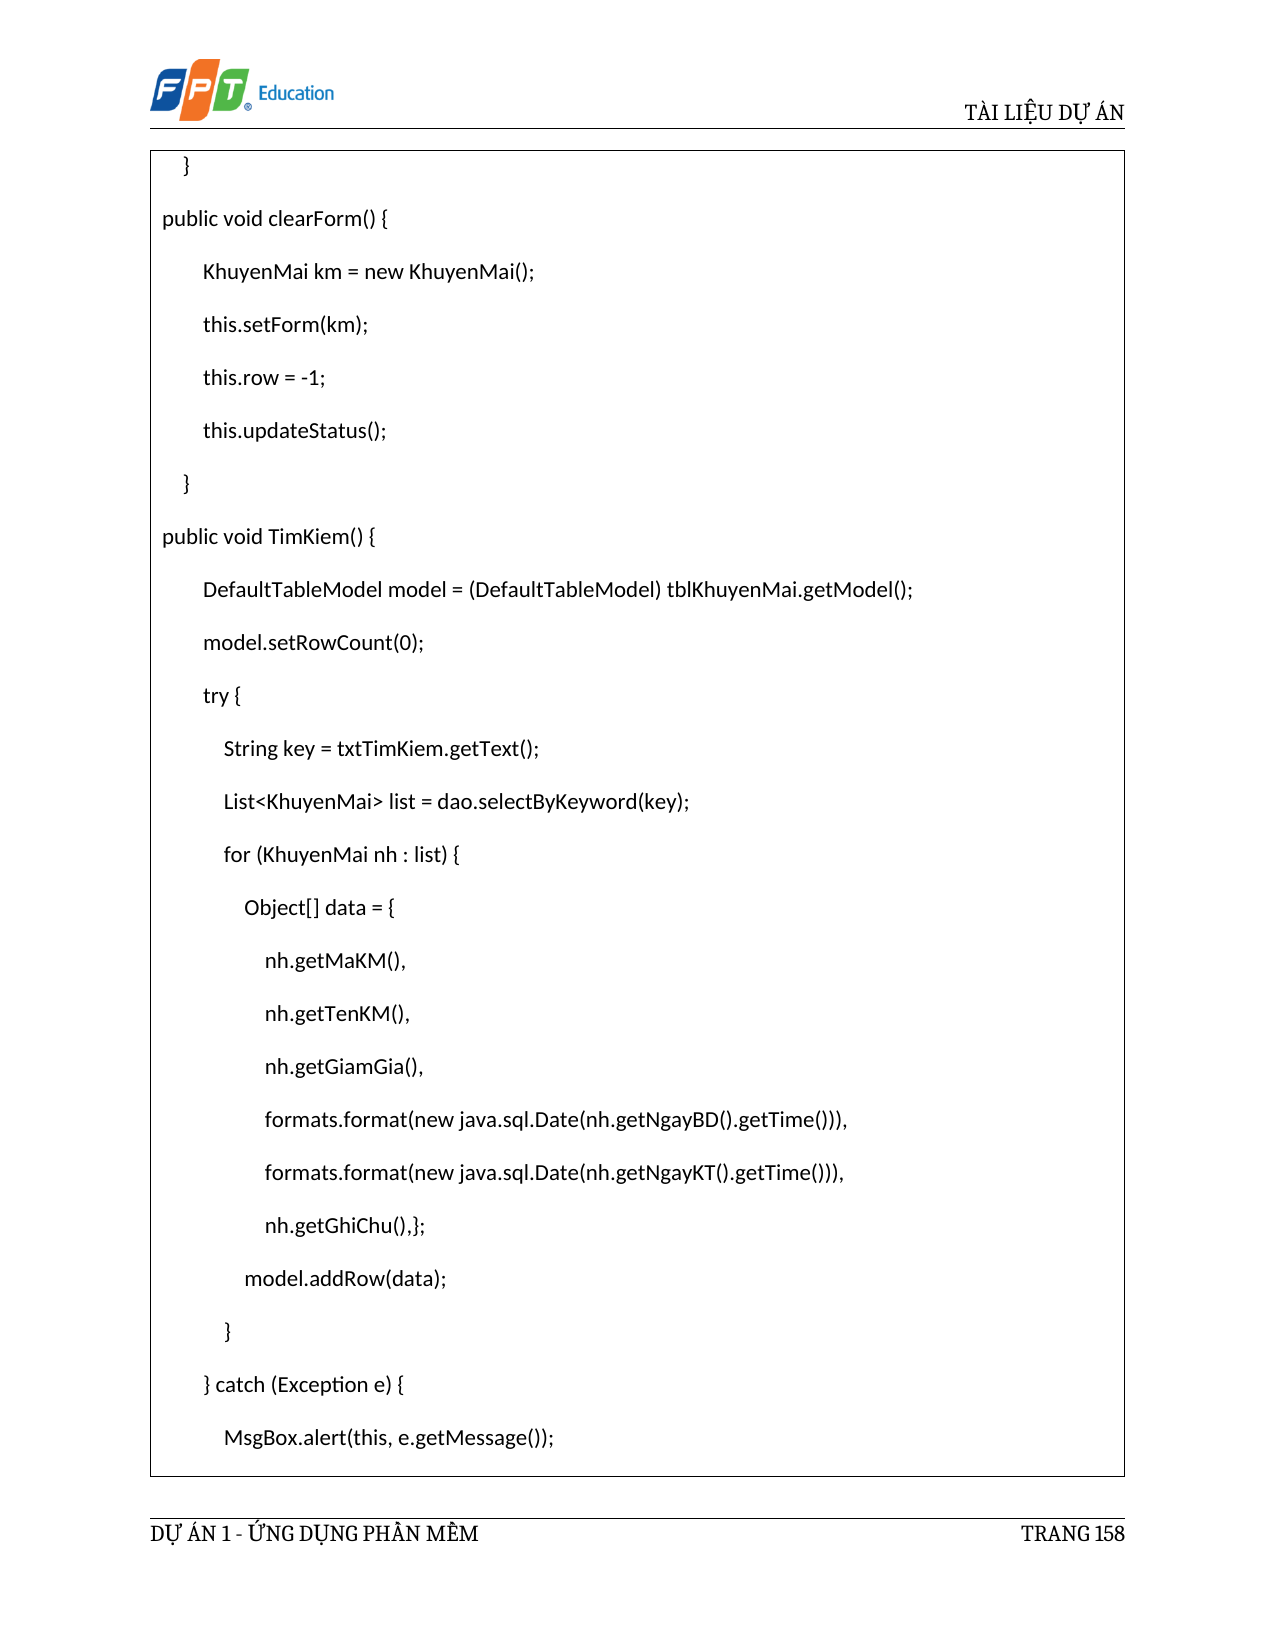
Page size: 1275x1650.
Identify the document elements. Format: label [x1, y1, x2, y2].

table_header [151, 151, 1124, 1476]
picture [150, 59, 336, 121]
